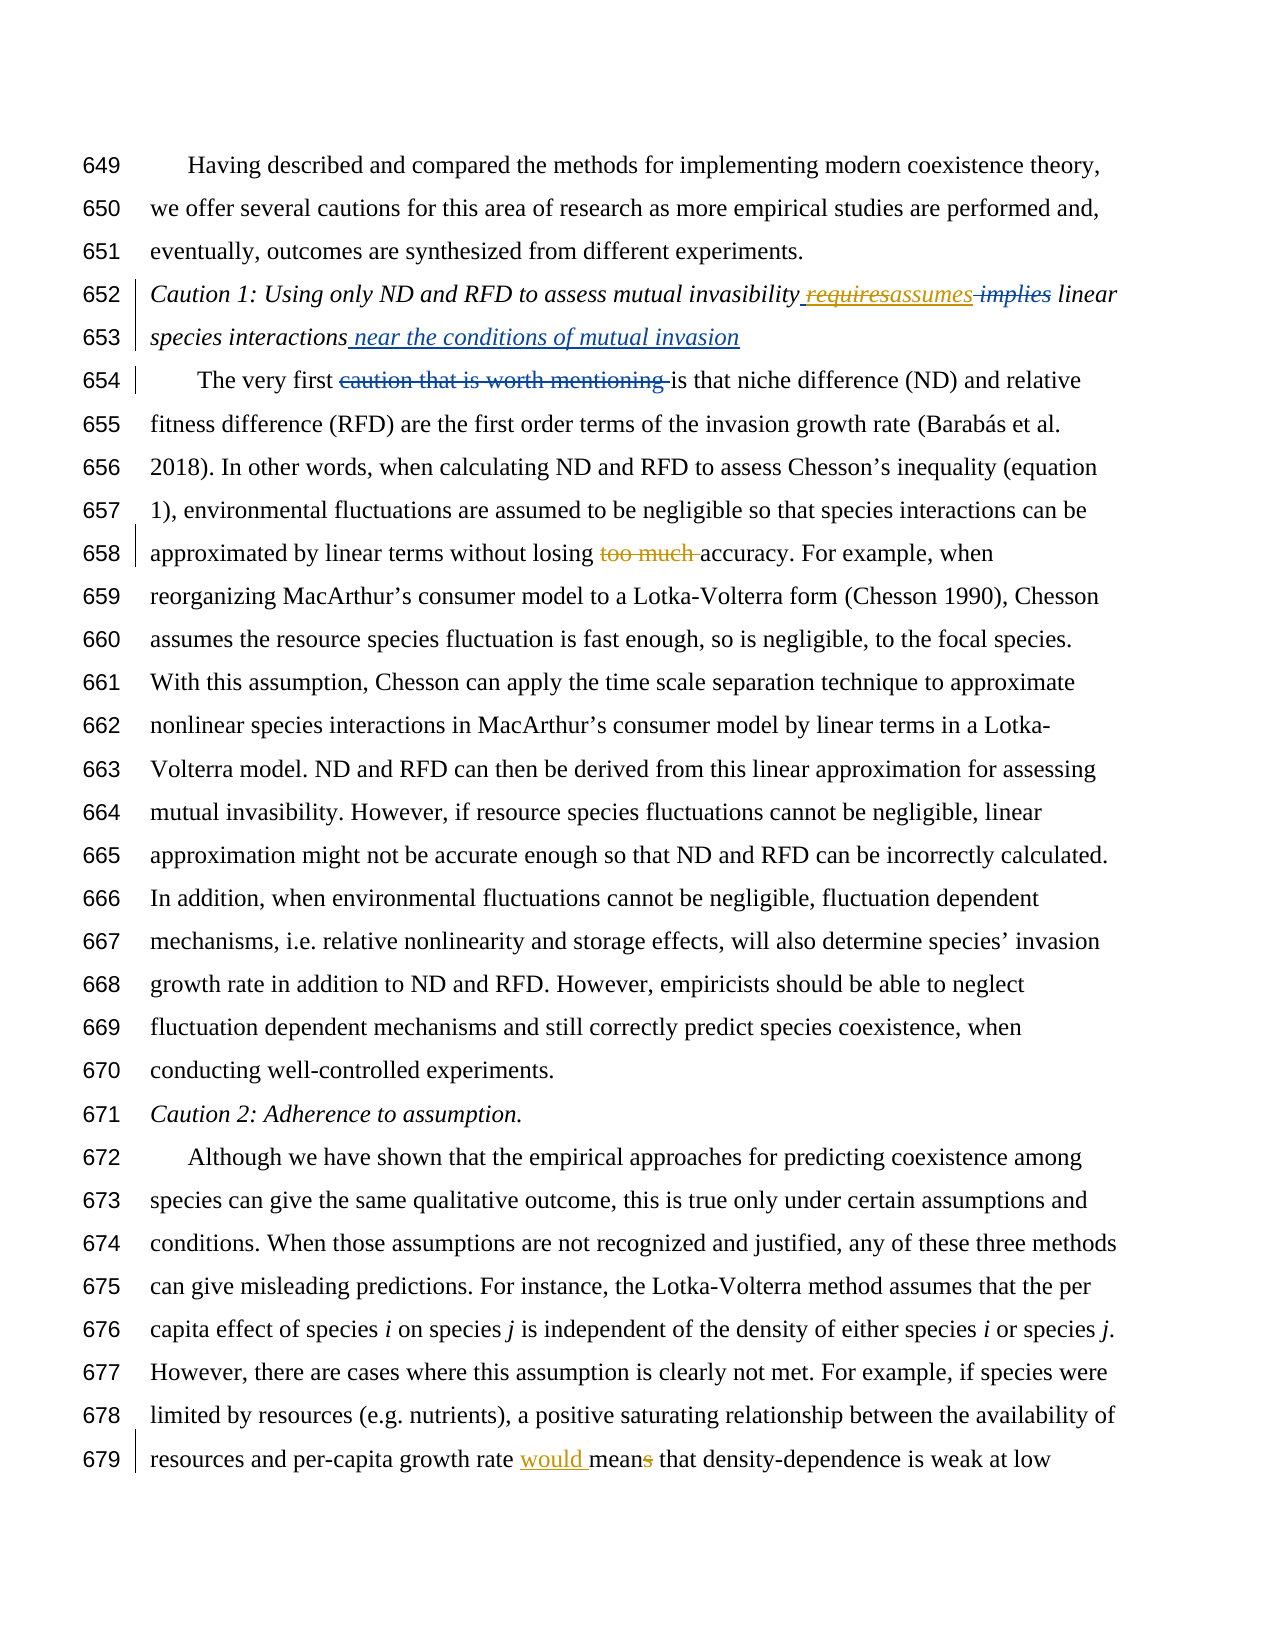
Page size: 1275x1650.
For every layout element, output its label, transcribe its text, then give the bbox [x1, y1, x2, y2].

text Having described and compared the methods for implementing modern coexistence theory, we offer several cautions for this area of research as more empirical studies are performed and, eventually, outcomes are synthesized from different experiments. [150, 150, 1125, 265]
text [150, 1142, 1125, 1472]
text Caution 1: Using only ND and RFD to assess mutual invasibility linear species interactions [150, 279, 1125, 351]
text The very first is that niche difference (ND) and relative fitness difference (RFD) are the first order terms of the invasion growth rate (Barabás et al. 2018). In other words, when calculating ND and RFD to assess Chesson’s inequality (equation 1), environmental fluctuations are assumed to be negligible so that species interactions can be approximated by linear terms without losing accuracy. For example, when reorganizing MacArthur’s consumer model to a Lotka-Volterra form (Chesson 1990), Chesson assumes the resource species fluctuation is fast enough, so is negligible, to the focal species. With this assumption, Chesson can apply the time scale separation technique to approximate nonlinear species interactions in MacArthur’s consumer model by linear terms in a Lotka-Volterra model. ND and RFD can then be derived from this linear approximation for assessing mutual invasibility. However, if resource species fluctuations cannot be negligible, linear approximation might not be accurate enough so that ND and RFD can be incorrectly calculated. In addition, when environmental fluctuations cannot be negligible, fluctuation dependent mechanisms, i.e. relative nonlinearity and storage effects, will also determine species’ invasion growth rate in addition to ND and RFD. However, empiricists should be able to neglect fluctuation dependent mechanisms and still correctly predict species coexistence, when conducting well-controlled experiments. [150, 366, 1125, 1084]
text Caution 2: Adherence to assumption. [150, 1099, 1125, 1127]
